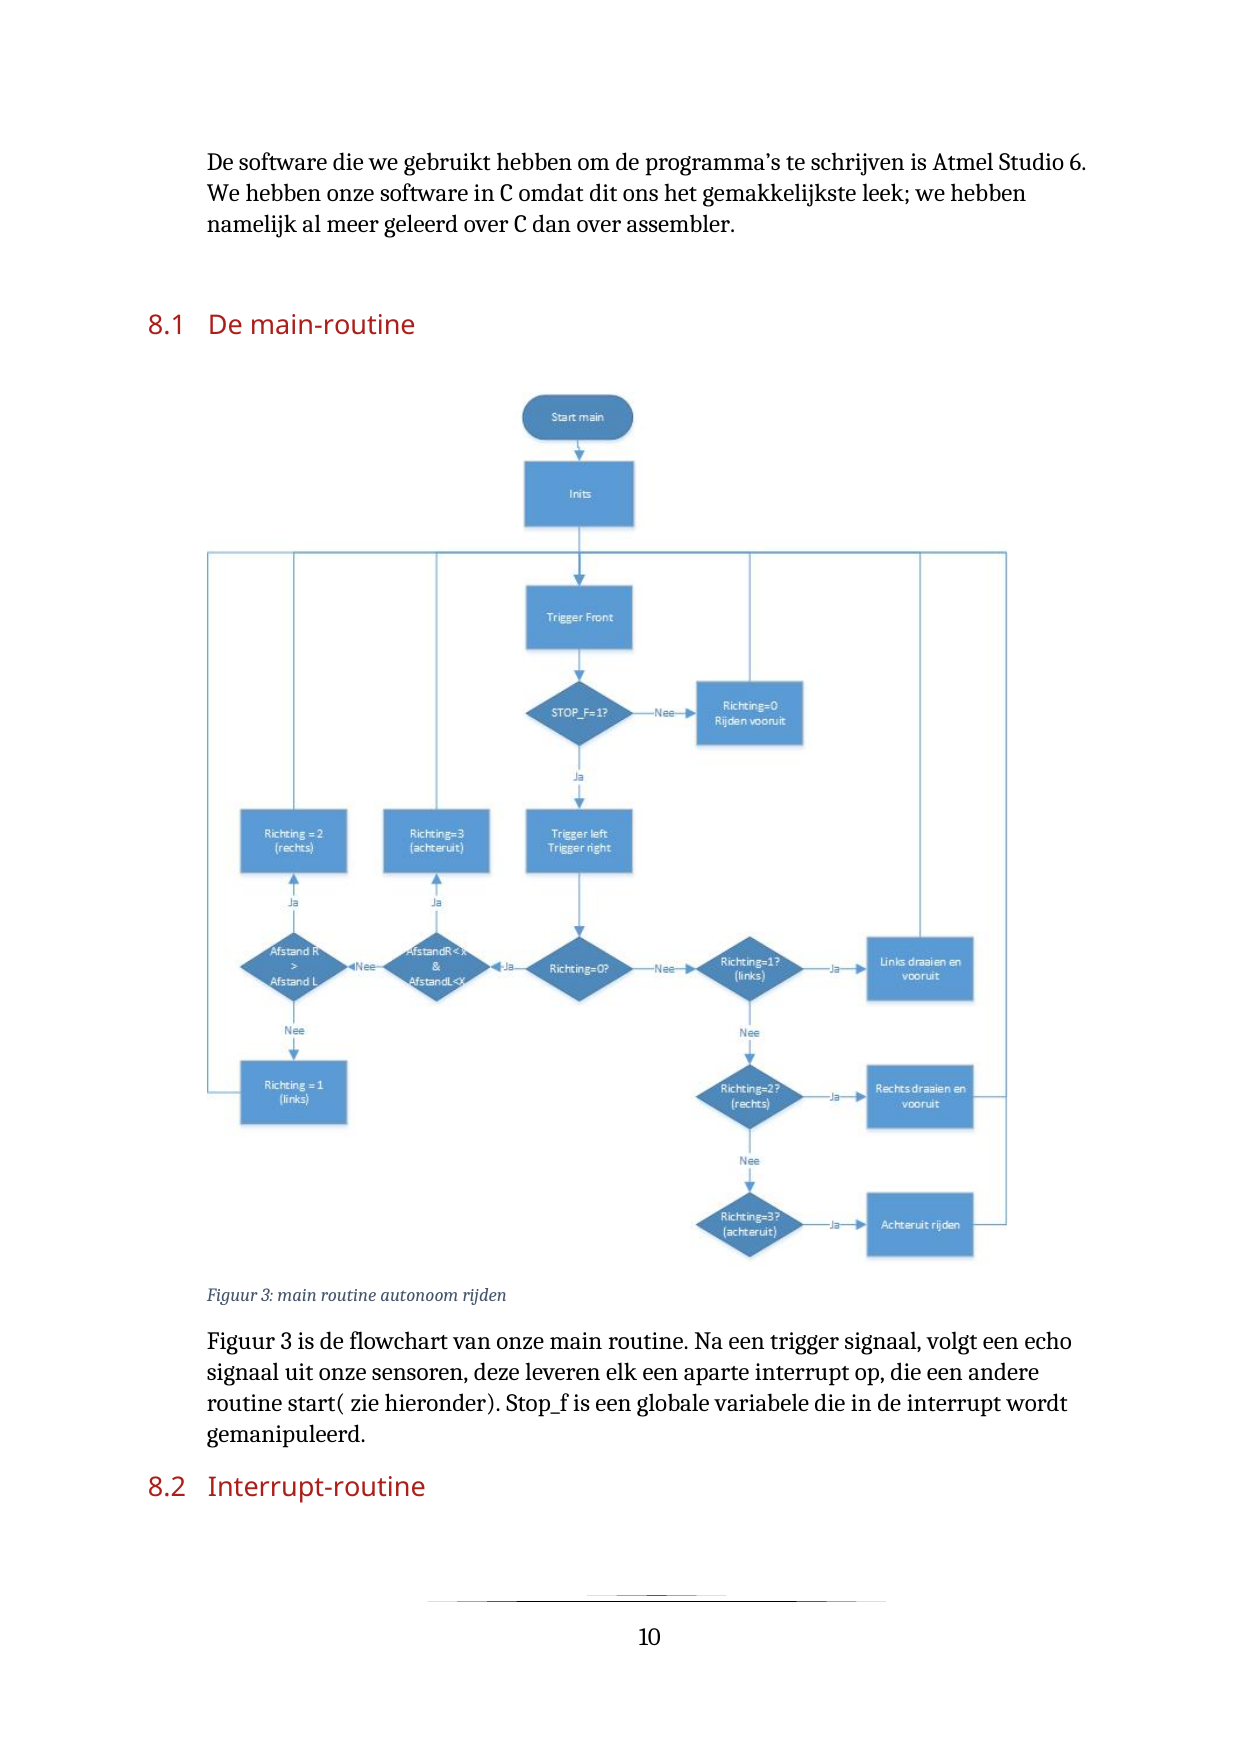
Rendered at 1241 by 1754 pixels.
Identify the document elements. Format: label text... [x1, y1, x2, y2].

picture [206, 147, 1008, 1021]
text Figuur 3 is de flowchart van onze main routine. Na een trigger signaal, volgt een echo signaal uit onze sensoren, deze leveren elk een aparte interrupt op, die een andere routine start( zie hieronder). Stop_f is een globale variabele die in de interrupt wordt gemanipuleerd. [207, 1082, 1093, 1204]
subtitle Interrupt-routine [148, 1223, 1093, 1260]
